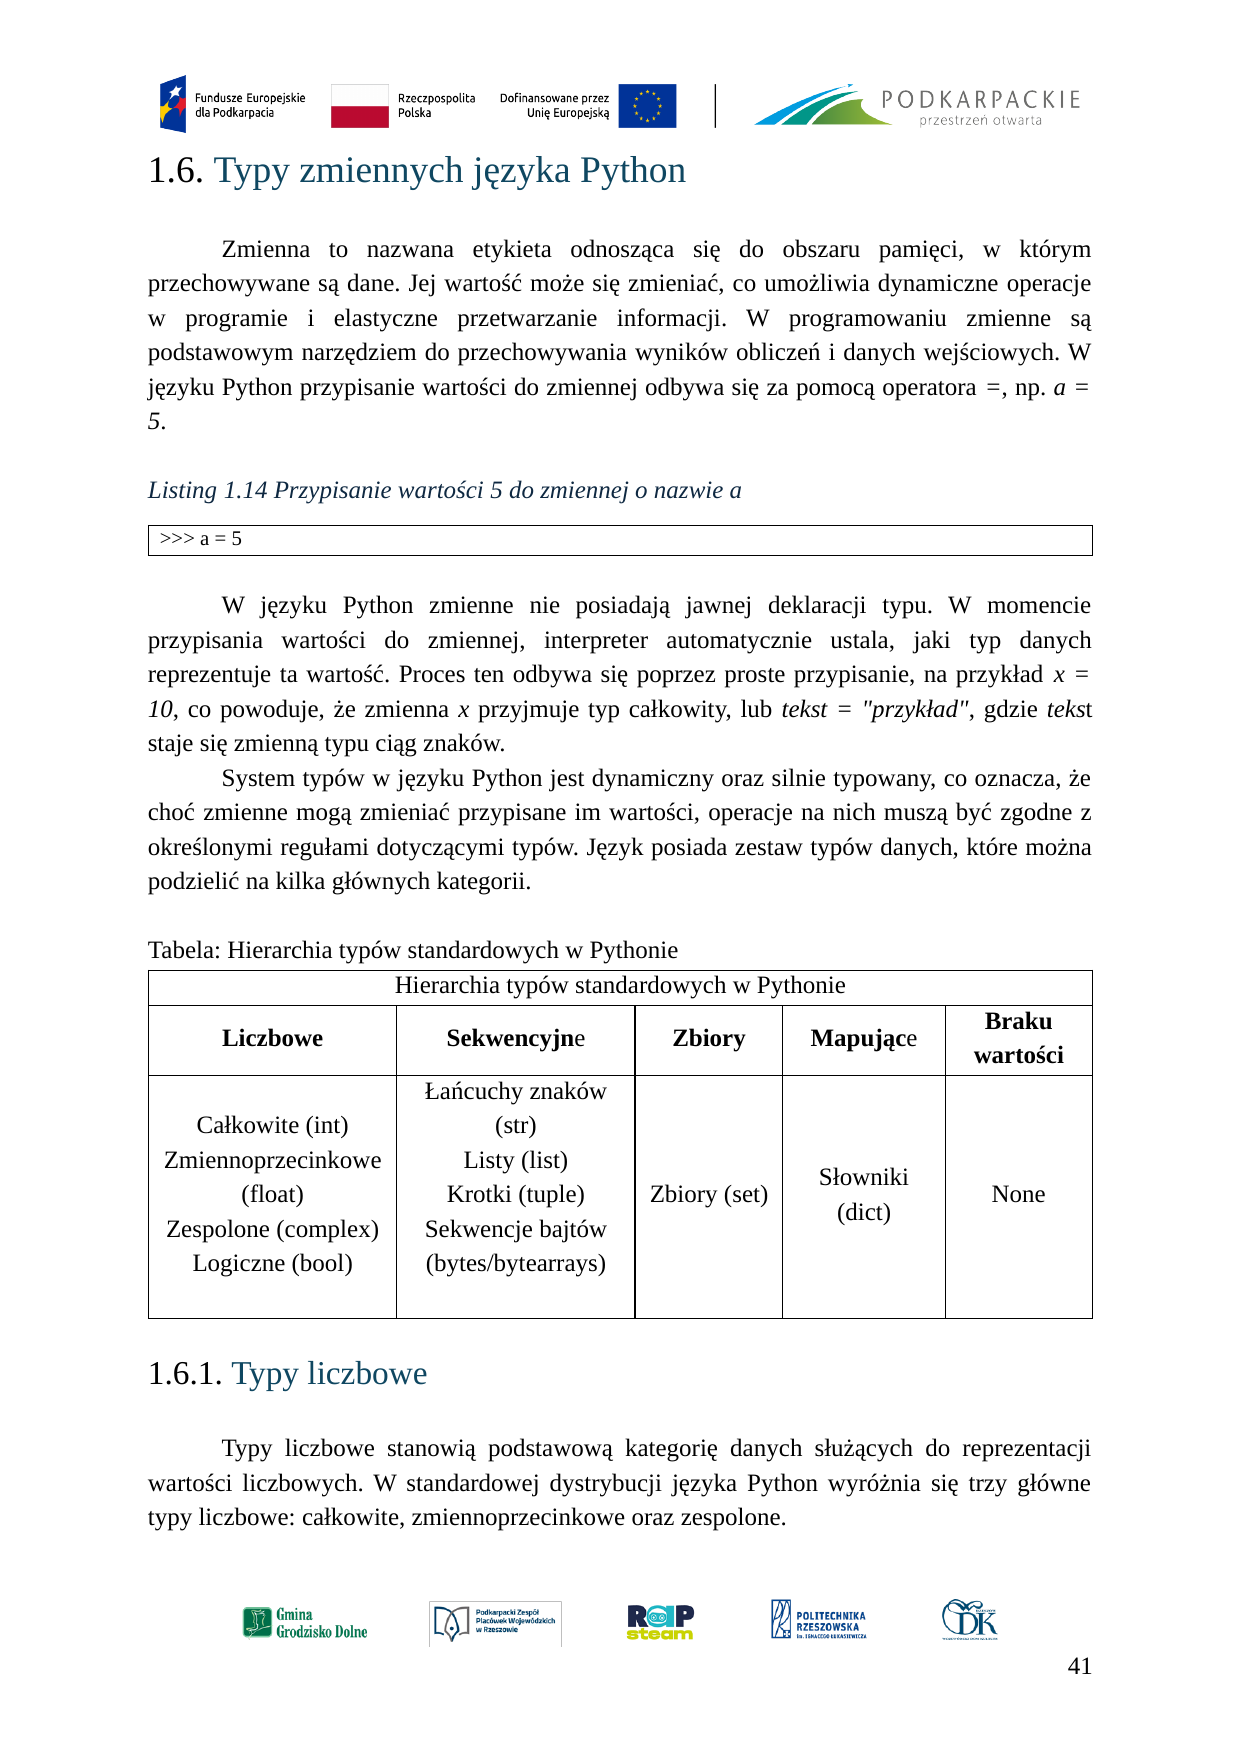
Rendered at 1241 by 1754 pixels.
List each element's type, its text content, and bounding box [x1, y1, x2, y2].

table_cell Zbiory [636, 1006, 782, 1075]
subtitle Typy liczbowe [148, 1353, 1092, 1391]
text Listing 1.14 Przypisanie wartości 5 do zmiennej o nazwie a [148, 475, 1092, 504]
table_cell Słowniki (dict) [783, 1076, 945, 1317]
table_cell Zbiory (set) [636, 1076, 782, 1317]
text Zmienna to nazwana etykieta odnosząca się do obszaru pamięci, w którym przechowywane są dane. Jej wartość może się zmieniać, co umożliwia dynamiczne operacje w programie i elastyczne przetwarzanie informacji. W programowaniu zmienne są podstawowym narzędziem do przechowywania wyników obliczeń i danych wejściowych. W języku Python przypisanie wartości do zmiennej odbywa się za pomocą operatora =, np. a = 5. [148, 234, 1092, 435]
picture [147, 60, 1093, 148]
picture [242, 1585, 998, 1652]
table_cell Łańcuchy znaków (str) Listy (list) Krotki (tuple) Sekwencje bajtów (bytes/bytearrays) [397, 1076, 634, 1317]
table_cell Sekwencyjne [397, 1006, 634, 1075]
table_cell Mapujące [783, 1006, 945, 1075]
table_cell Braku wartości [946, 1006, 1092, 1075]
table_header >>> a = 5 [149, 526, 1092, 555]
text System typów w języku Python jest dynamiczny oraz silnie typowany, co oznacza, że choć zmienne mogą zmieniać przypisane im wartości, operacje na nich muszą być zgodne z określonymi regułami dotyczącymi typów. Język posiada zestaw typów danych, które można podzielić na kilka głównych kategorii. [148, 763, 1092, 895]
text Tabela: Hierarchia typów standardowych w Pythonie [148, 935, 1092, 964]
table_cell None [946, 1076, 1092, 1317]
text Typy liczbowe stanowią podstawową kategorię danych służących do reprezentacji wartości liczbowych. W standardowej dystrybucji języka Python wyróżnia się trzy główne typy liczbowe: całkowite, zmiennoprzecinkowe oraz zespolone. [148, 1433, 1092, 1531]
table_header Hierarchia typów standardowych w Pythonie [149, 971, 1092, 1005]
text W języku Python zmienne nie posiadają jawnej deklaracji typu. W momencie przypisania wartości do zmiennej, interpreter automatycznie ustala, jaki typ danych reprezentuje ta wartość. Proces ten odbywa się poprzez proste przypisanie, na przykład x = 10, co powoduje, że zmienna x przyjmuje typ całkowity, lub tekst = "przykład", gdzie tekst staje się zmienną typu ciąg znaków. [148, 590, 1092, 757]
subtitle Typy zmiennych języka Python [148, 148, 1092, 191]
table_cell Całkowite (int) Zmiennoprzecinkowe (float) Zespolone (complex) Logiczne (bool) [149, 1076, 396, 1317]
table_cell Liczbowe [149, 1006, 396, 1075]
